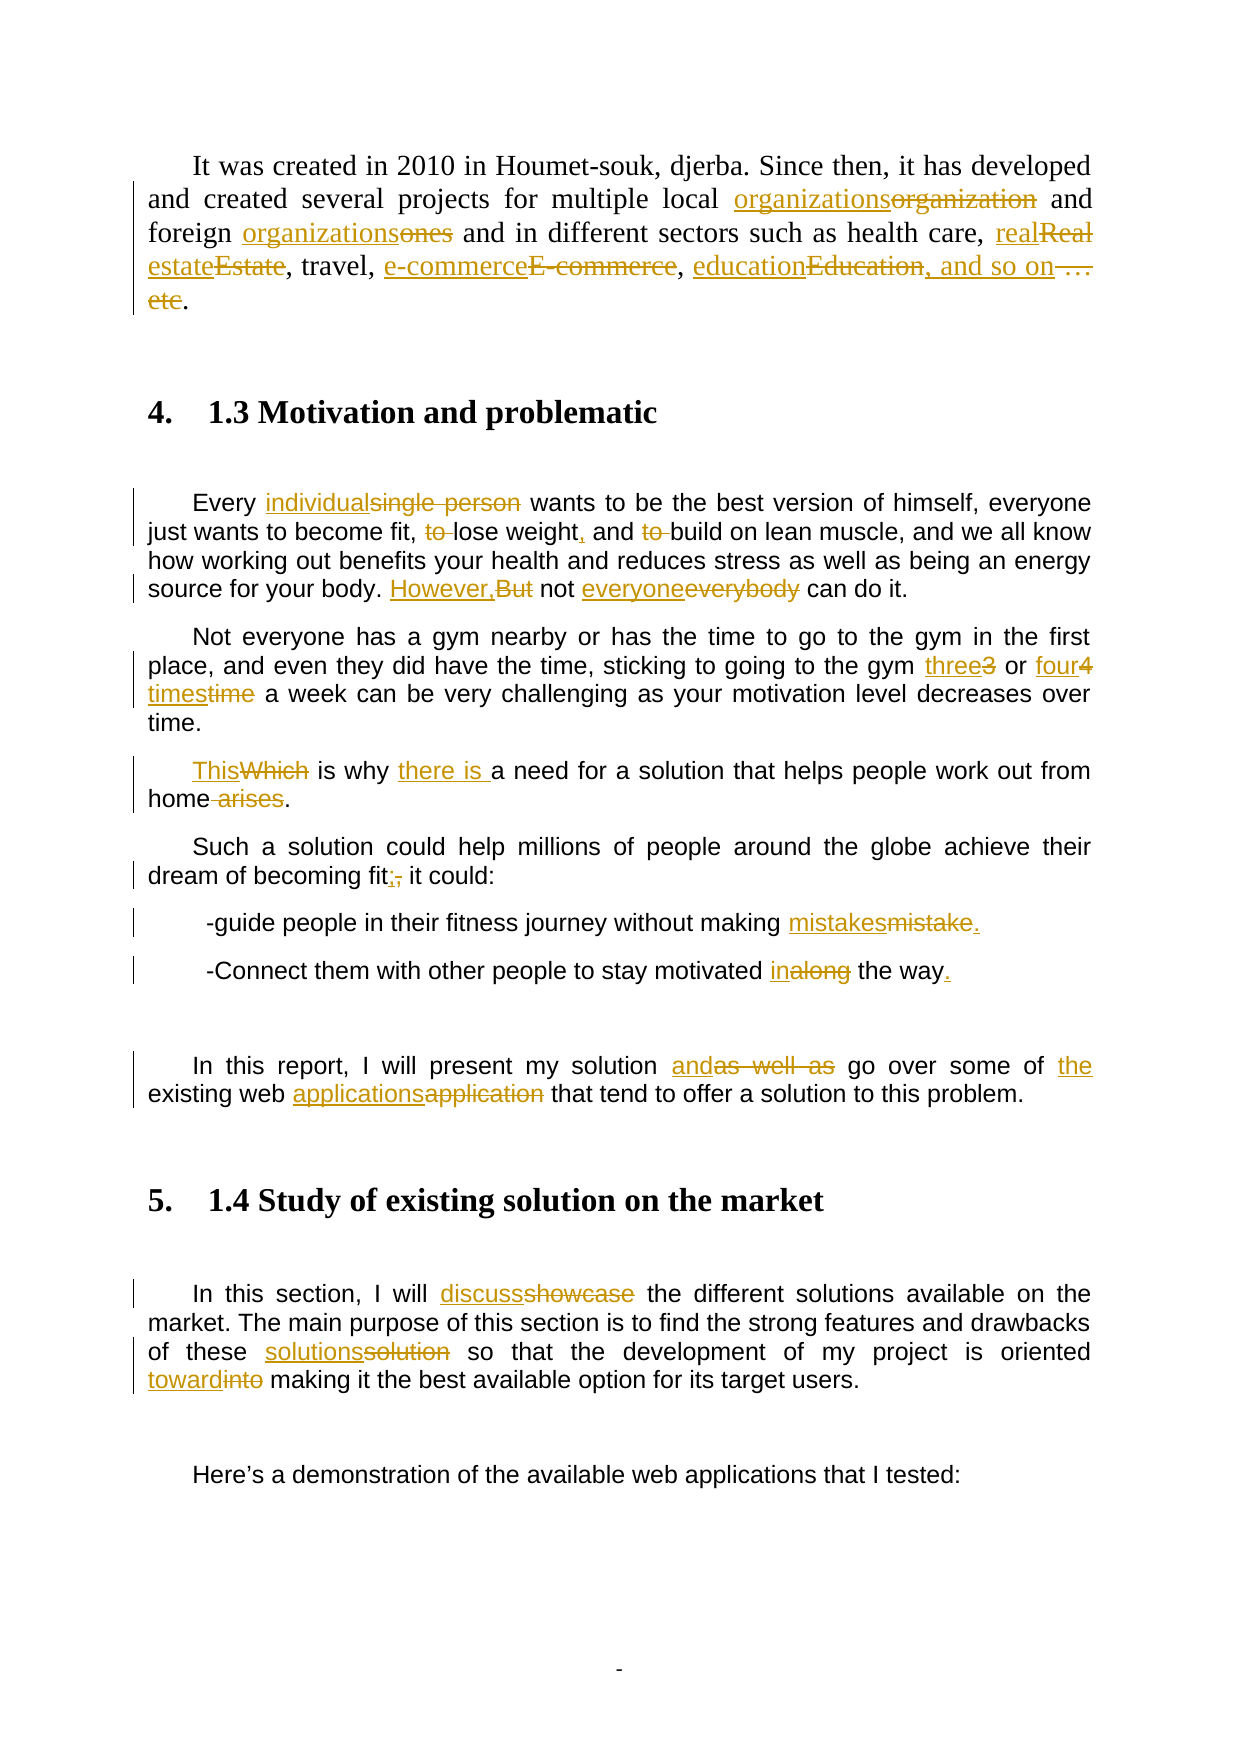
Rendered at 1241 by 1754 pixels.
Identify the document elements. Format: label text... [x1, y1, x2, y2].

text Here’s a demonstration of the available web applications that I tested: [148, 1460, 1092, 1489]
text -guide people in their fitness journey without making [148, 908, 1092, 937]
subtitle 1.3 Motivation and problematic [148, 393, 1092, 431]
text In this section, I will the different solutions available on the market. The main purpose of this section is to find the strong features and drawbacks of these so that the development of my project is oriented making it the best available option for its target users. [148, 1279, 1092, 1394]
text Every wants to be the best version of himself, everyone just wants to become fit, lose weight and build on lean muscle, and we all know how working out benefits your health and reduces stress as well as being an energy source for your body. not can do it. [148, 488, 1092, 603]
text It was created in 2010 in Houmet-souk, djerba. Since then, it has developed and created several projects for multiple local and foreign and in different sectors such as health care, , travel, , . [148, 148, 1092, 315]
text In this report, I will present my solution go over some of existing web that tend to offer a solution to this problem. [148, 1051, 1092, 1108]
text Not everyone has a gym nearby or has the time to go to the gym in the first place, and even they did have the time, sticking to going to the gym or a week can be very challenging as your motivation level decreases over time. [148, 622, 1092, 737]
text -Connect them with other people to stay motivated the way [148, 956, 1092, 984]
text Such a solution could help millions of people around the globe achieve their dream of becoming fit it could: [148, 832, 1092, 889]
text is why a need for a solution that helps people work out from home. [148, 756, 1092, 813]
subtitle 1.4 Study of existing solution on the market [148, 1181, 1092, 1219]
